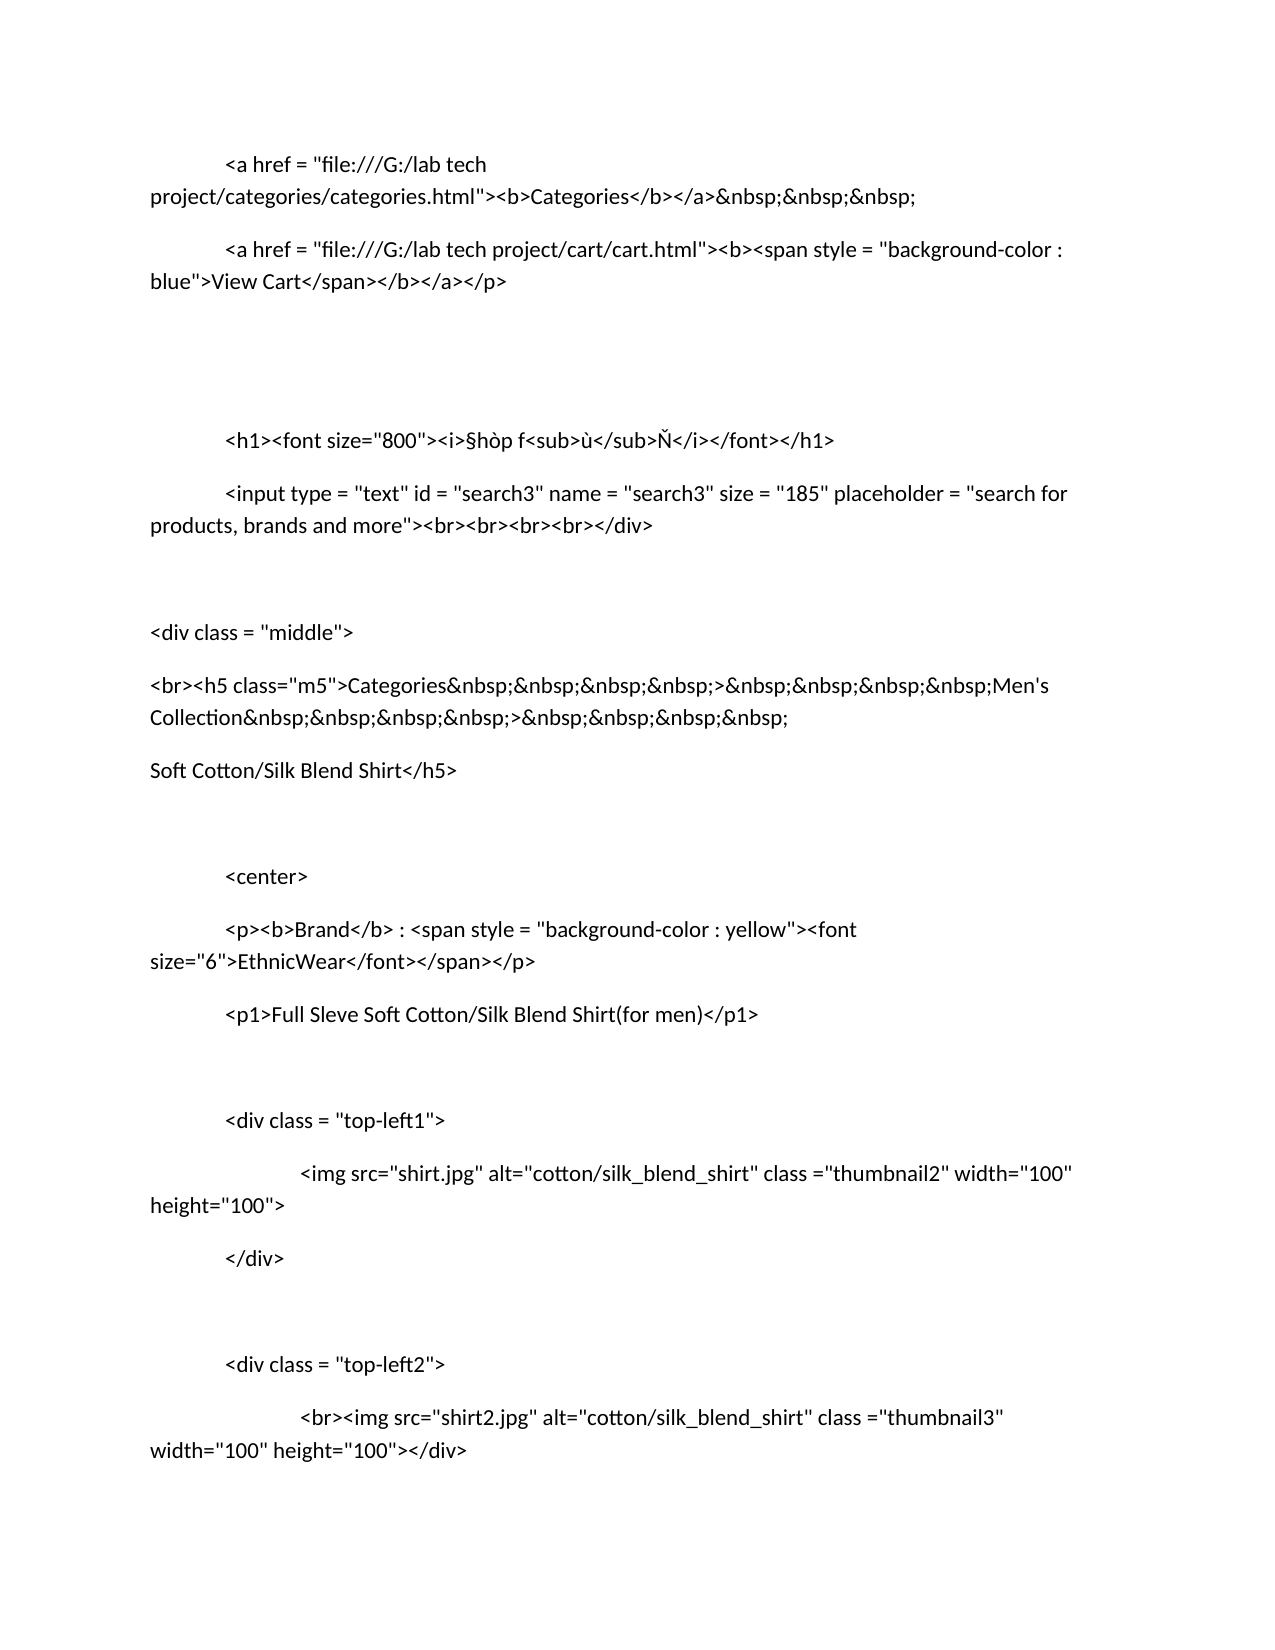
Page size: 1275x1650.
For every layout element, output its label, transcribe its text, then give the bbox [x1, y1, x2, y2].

text <p><b>Brand</b> : <span style = "background-color : yellow"><font size="6">EthnicWear</font></span></p> [150, 915, 1125, 975]
text <div class = "middle"> [150, 618, 1125, 646]
text <div class = "top-left2"> [150, 1351, 1125, 1378]
text <a href = "file:///G:/lab tech project/cart/cart.html"><b><span style = "background-color : blue">View Cart</span></b></a></p> [150, 235, 1125, 295]
text <center> [150, 862, 1125, 890]
text <input type = "text" id = "search3" name = "search3" size = "185" placeholder = "search for products, brands and more"><br><br><br><br></div> [150, 479, 1125, 540]
text <p1>Full Sleve Soft Cotton/Silk Blend Shirt(for men)</p1> [150, 1000, 1125, 1028]
text <a href = "file:///G:/lab tech project/categories/categories.html"><b>Categories</b></a>&nbsp;&nbsp;&nbsp; [150, 150, 1125, 210]
text <br><img src="shirt2.jpg" alt="cotton/silk_blend_shirt" class ="thumbnail3" width="100" height="100"></div> [150, 1403, 1125, 1464]
text <img src="shirt.jpg" alt="cotton/silk_blend_shirt" class ="thumbnail2" width="100" height="100"> [150, 1159, 1125, 1219]
text Soft Cotton/Silk Blend Shirt</h5> [150, 756, 1125, 784]
text <h1><font size="800"><i>§hòp f<sub>ù</sub>Ň</i></font></h1> [150, 426, 1125, 454]
text <div class = "top-left1"> [150, 1106, 1125, 1134]
text </div> [150, 1244, 1125, 1272]
text <br><h5 class="m5">Categories&nbsp;&nbsp;&nbsp;&nbsp;>&nbsp;&nbsp;&nbsp;&nbsp;Men's Collection&nbsp;&nbsp;&nbsp;&nbsp;>&nbsp;&nbsp;&nbsp;&nbsp; [150, 671, 1125, 731]
